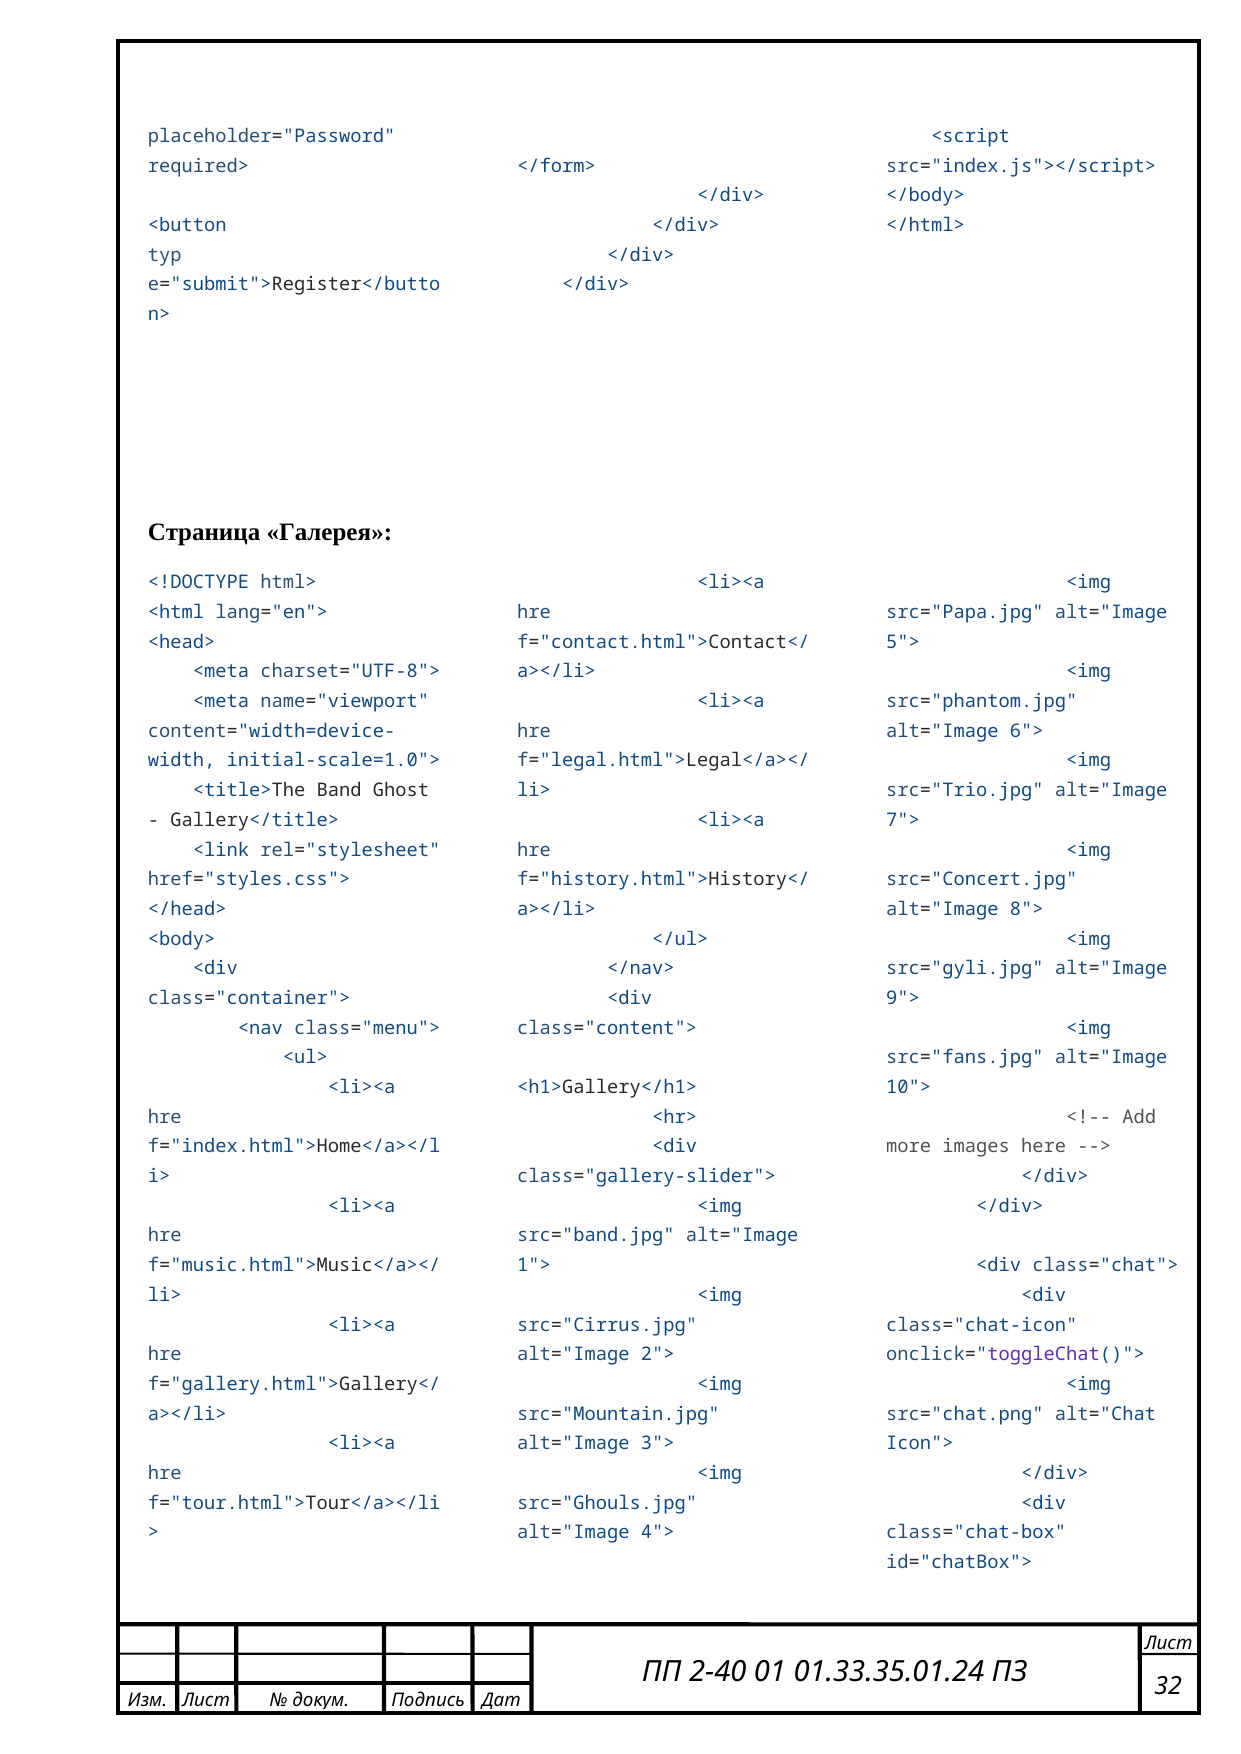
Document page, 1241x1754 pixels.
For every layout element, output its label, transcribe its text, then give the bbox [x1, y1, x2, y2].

text <body> [148, 921, 443, 950]
text Страница «Галерея»: [148, 517, 1181, 546]
text <div class="chat-icon" onclick="toggleChat()"> [886, 1277, 1181, 1366]
text <button type="submit">Register</button> [148, 177, 443, 326]
text </nav> [517, 950, 812, 980]
text </ul> [517, 921, 812, 950]
text <ul> [148, 1039, 443, 1069]
text </div> [517, 207, 812, 237]
text <li><a href="tour.html">Tour</a></li> [148, 1425, 443, 1544]
text <div class="content"> [517, 980, 812, 1039]
text </head> [148, 891, 443, 921]
text </div> [517, 237, 812, 267]
text <li><a href="music.html">Music</a></li> [148, 1188, 443, 1307]
text </div> [886, 1158, 1181, 1188]
text <img src="Trio.jpg" alt="Image 7"> [886, 743, 1181, 832]
text <!DOCTYPE html> [148, 564, 443, 594]
text <nav class="menu"> [148, 1010, 443, 1039]
text <img src="chat.png" alt="Chat Icon"> [886, 1366, 1181, 1455]
text <img src="Papa.jpg" alt="Image 5"> [886, 564, 1181, 653]
text <meta name="viewport" content="width=device-width, initial-scale=1.0"> [148, 683, 443, 772]
text <li><a href="gallery.html">Gallery</a></li> [148, 1307, 443, 1425]
text <head> [148, 624, 443, 653]
text <script src="index.js"></script> [886, 118, 1181, 177]
text <img src="band.jpg" alt="Image 1"> [517, 1188, 812, 1277]
text <div class="container"> [148, 950, 443, 1010]
text </html> [886, 207, 1181, 237]
text <div class="chat"> [886, 1247, 1181, 1277]
text <div class="chat-box" id="chatBox"> [886, 1485, 1181, 1574]
text </div> [886, 1188, 1181, 1218]
text </div> [517, 267, 812, 296]
text <input type="password" id="password" placeholder="Password" required> [148, 118, 443, 177]
text <img src="phantom.jpg" alt="Image 6"> [886, 653, 1181, 743]
text <li><a href="legal.html">Legal</a></li> [517, 683, 812, 802]
text <li><a href="contact.html">Contact</a></li> [517, 564, 812, 683]
text </form> [517, 118, 812, 177]
text </body> [886, 177, 1181, 207]
text <img src="fans.jpg" alt="Image 10"> [886, 1010, 1181, 1099]
text <!-- Add more images here --> [886, 1099, 1181, 1158]
text <div class="gallery-slider"> [517, 1128, 812, 1188]
text <link rel="stylesheet" href="styles.css"> [148, 832, 443, 891]
text <img src="Cirrus.jpg" alt="Image 2"> [517, 1277, 812, 1366]
text <html lang="en"> [148, 594, 443, 624]
text <li><a href="index.html">Home</a></li> [148, 1069, 443, 1188]
text </div> [517, 177, 812, 207]
text <img src="Concert.jpg" alt="Image 8"> [886, 832, 1181, 921]
text <img src="Mountain.jpg" alt="Image 3"> [517, 1366, 812, 1455]
text <img src="Ghouls.jpg" alt="Image 4"> [517, 1455, 812, 1544]
text <title>The Band Ghost - Gallery</title> [148, 772, 443, 832]
text <li><a href="history.html">History</a></li> [517, 802, 812, 921]
text <hr> [517, 1099, 812, 1128]
text </div> [886, 1455, 1181, 1485]
text <meta charset="UTF-8"> [148, 653, 443, 683]
text <img src="gyli.jpg" alt="Image 9"> [886, 921, 1181, 1010]
text <h1>Gallery</h1> [517, 1039, 812, 1099]
